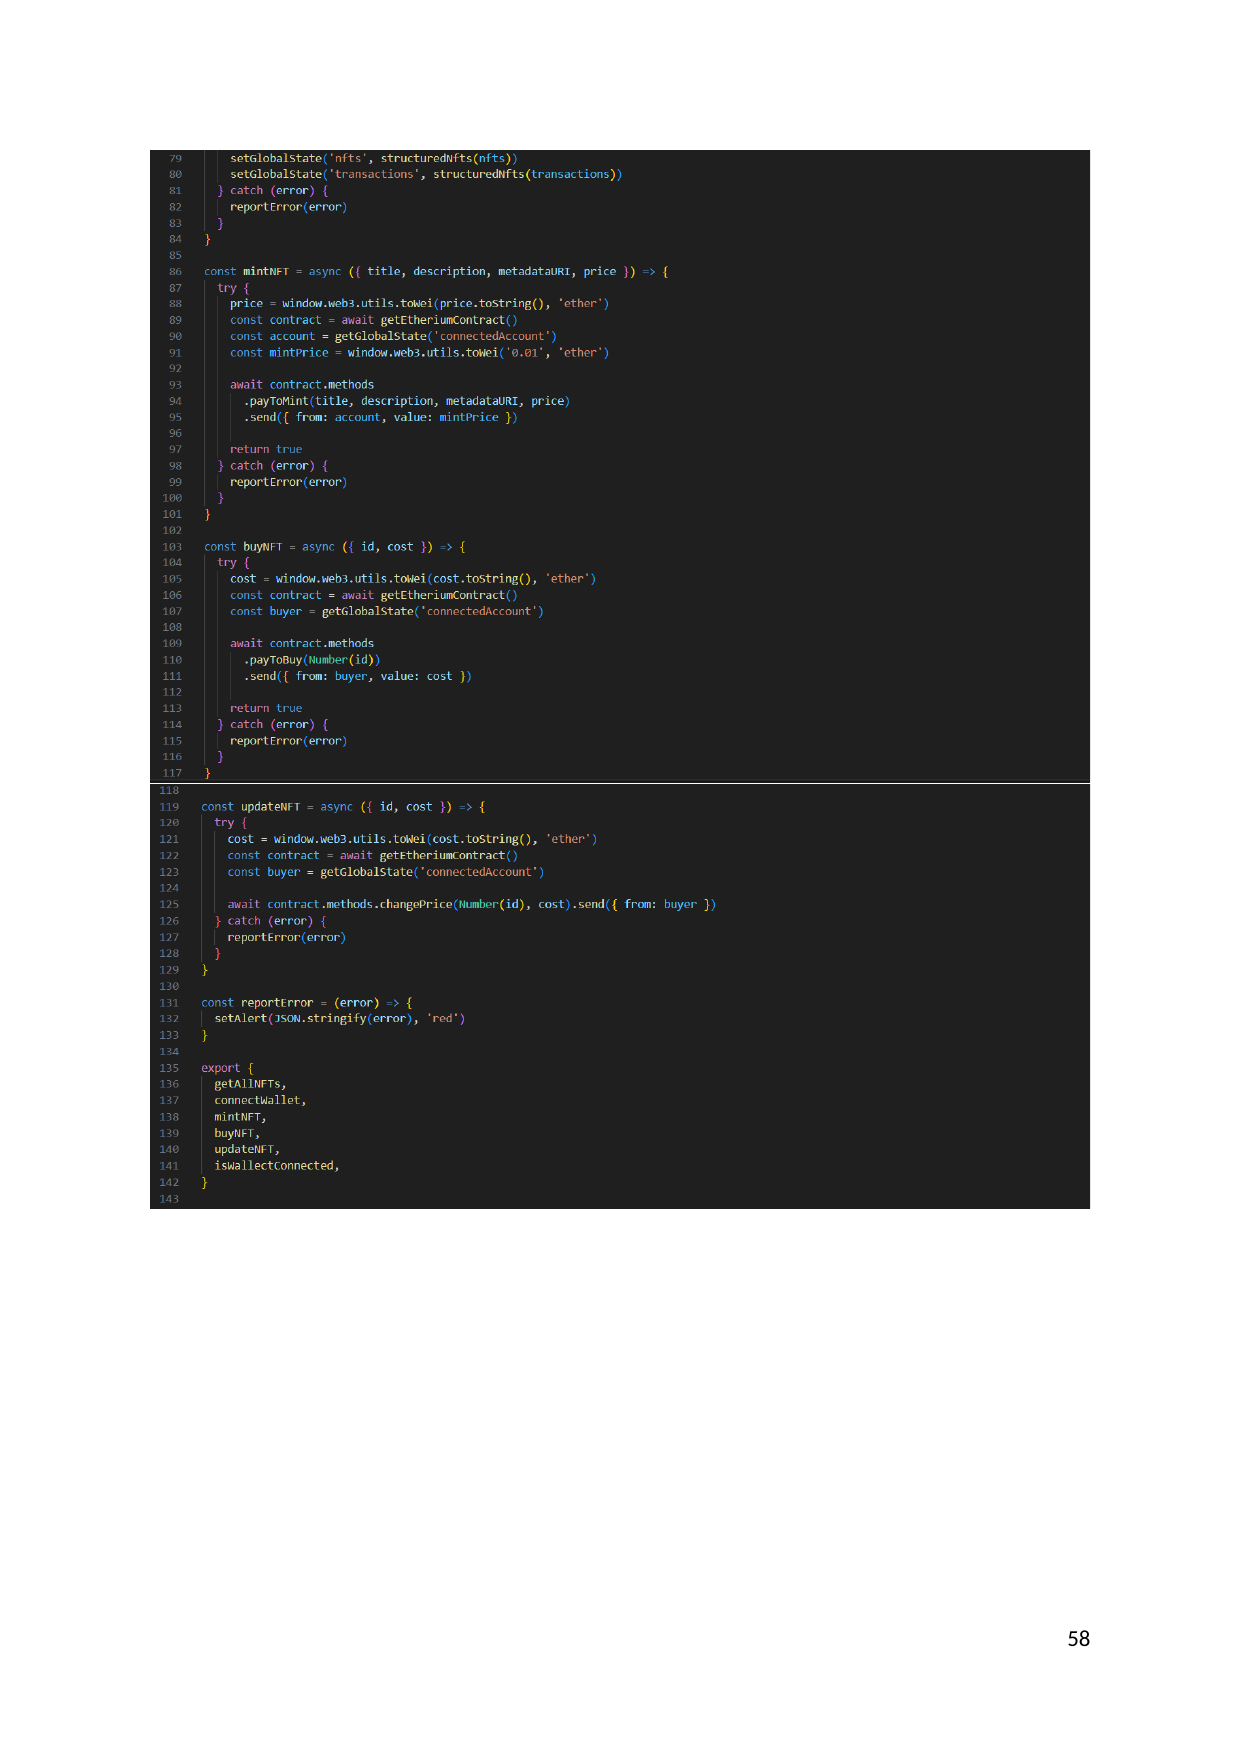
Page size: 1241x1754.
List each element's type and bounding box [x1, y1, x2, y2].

picture [150, 150, 1091, 783]
picture [150, 784, 1091, 1209]
